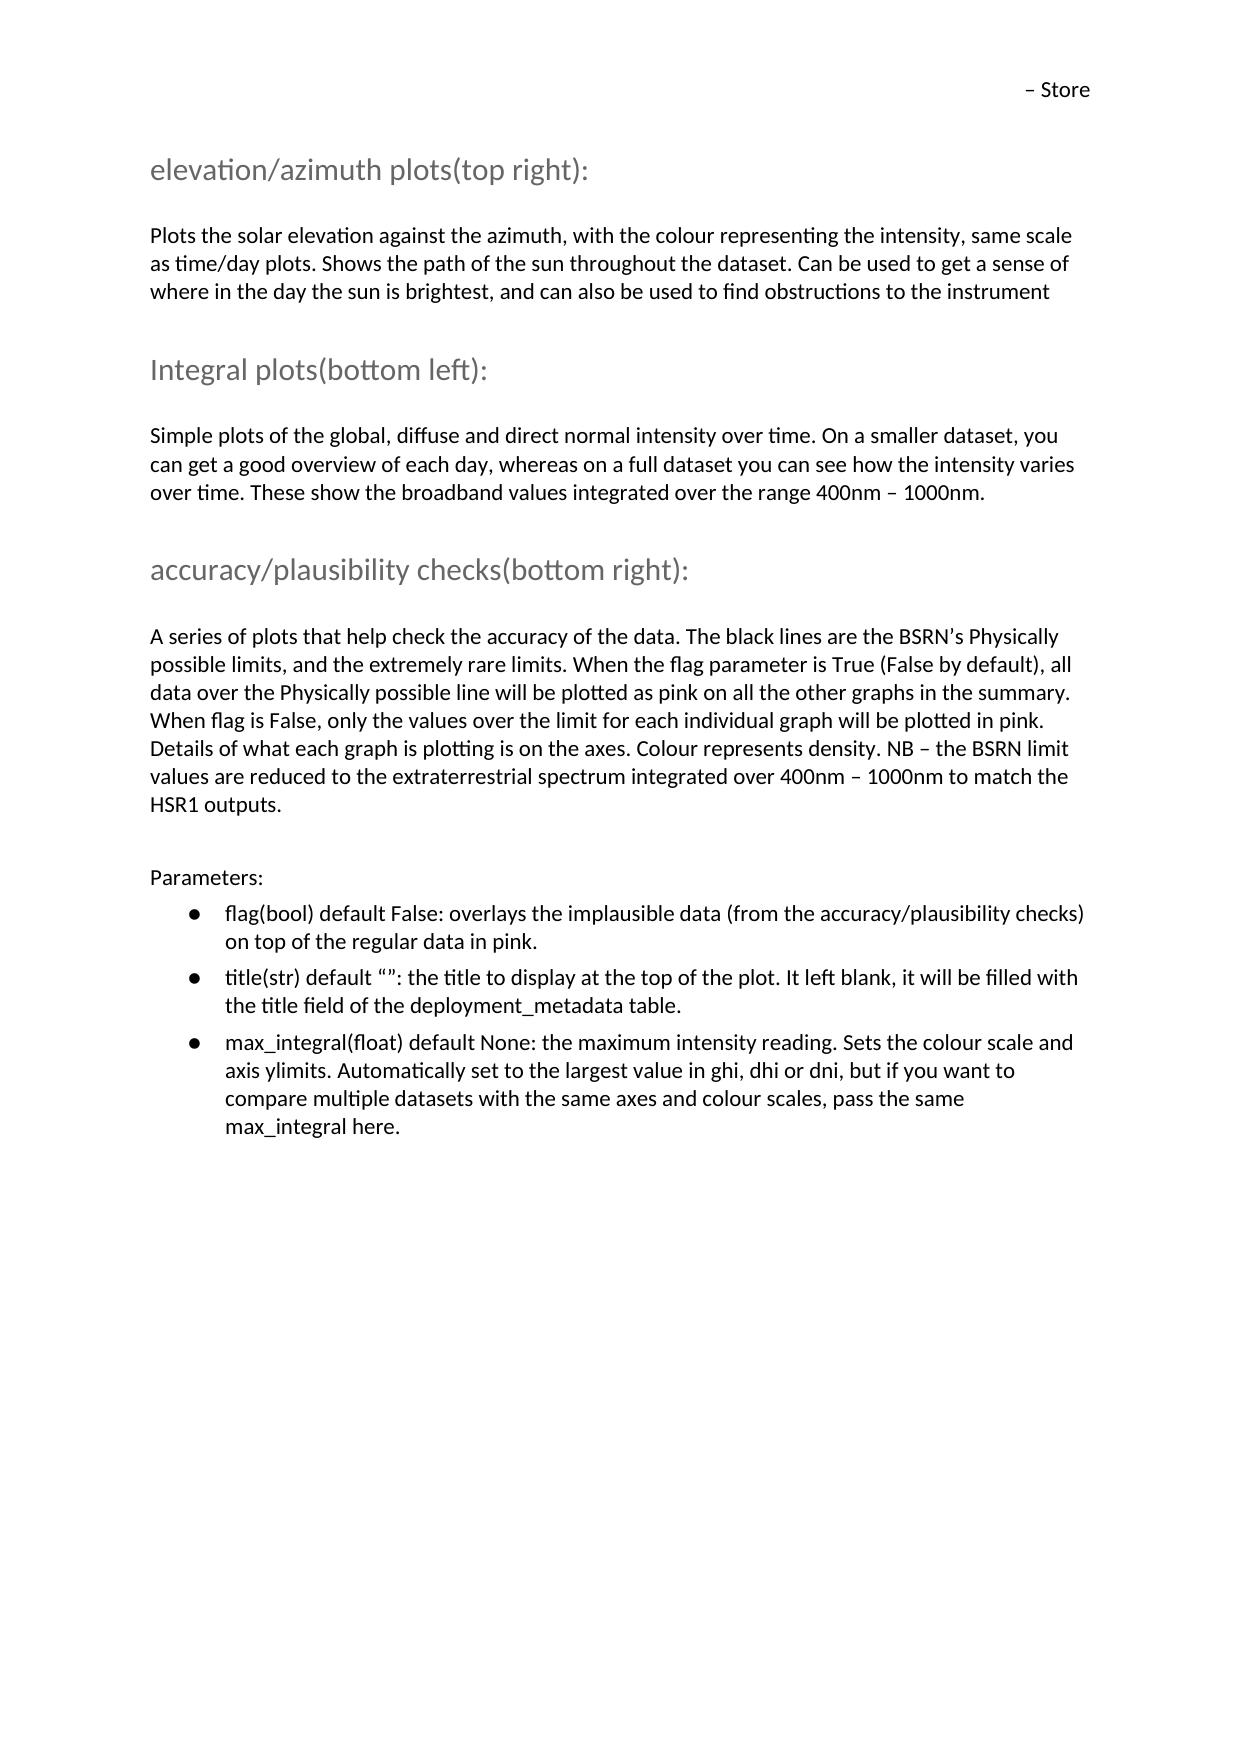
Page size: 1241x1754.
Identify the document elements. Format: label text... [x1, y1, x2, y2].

text Simple plots of the global, diffuse and direct normal intensity over time. On a smaller dataset, you can get a good overview of each day, whereas on a full dataset you can see how the intensity varies over time. These show the broadband values integrated over the range 400nm – 1000nm. [150, 422, 1090, 506]
text A series of plots that help check the accuracy of the data. The black lines are the BSRN’s Physically possible limits, and the extremely rare limits. When the flag parameter is True (False by default), all data over the Physically possible line will be plotted as pink on all the other graphs in the summary. When flag is False, only the values over the limit for each individual graph will be plotted in pink. Details of what each graph is plotting is on the axes. Colour represents density. NB – the BSRN limit values are reduced to the extraterrestrial spectrum integrated over 400nm – 1000nm to match the HSR1 outputs. [150, 622, 1090, 818]
subtitle Integral plots(bottom left): [150, 350, 1090, 388]
subtitle elevation/azimuth plots(top right): [150, 150, 1090, 188]
text Parameters: [150, 863, 1090, 891]
list title(str) default “”: the title to display at the top of the plot. It left blank, it will be filled with the title field of the deployment_metadata table. [187, 963, 1090, 1019]
list max_integral(float) default None: the maximum intensity reading. Sets the colour scale and axis ylimits. Automatically set to the largest value in ghi, dhi or dni, but if you want to compare multiple datasets with the same axes and colour scales, pass the same max_integral here. [187, 1028, 1090, 1140]
list flag(bool) default False: overlays the implausible data (from the accuracy/plausibility checks) on top of the regular data in pink. [187, 899, 1090, 955]
text Plots the solar elevation against the azimuth, with the colour representing the intensity, same scale as time/day plots. Shows the path of the sun throughout the dataset. Can be used to get a sense of where in the day the sun is brightest, and can also be used to find obstructions to the instrument [150, 221, 1090, 306]
subtitle accuracy/plausibility checks(bottom right): [150, 550, 1090, 588]
